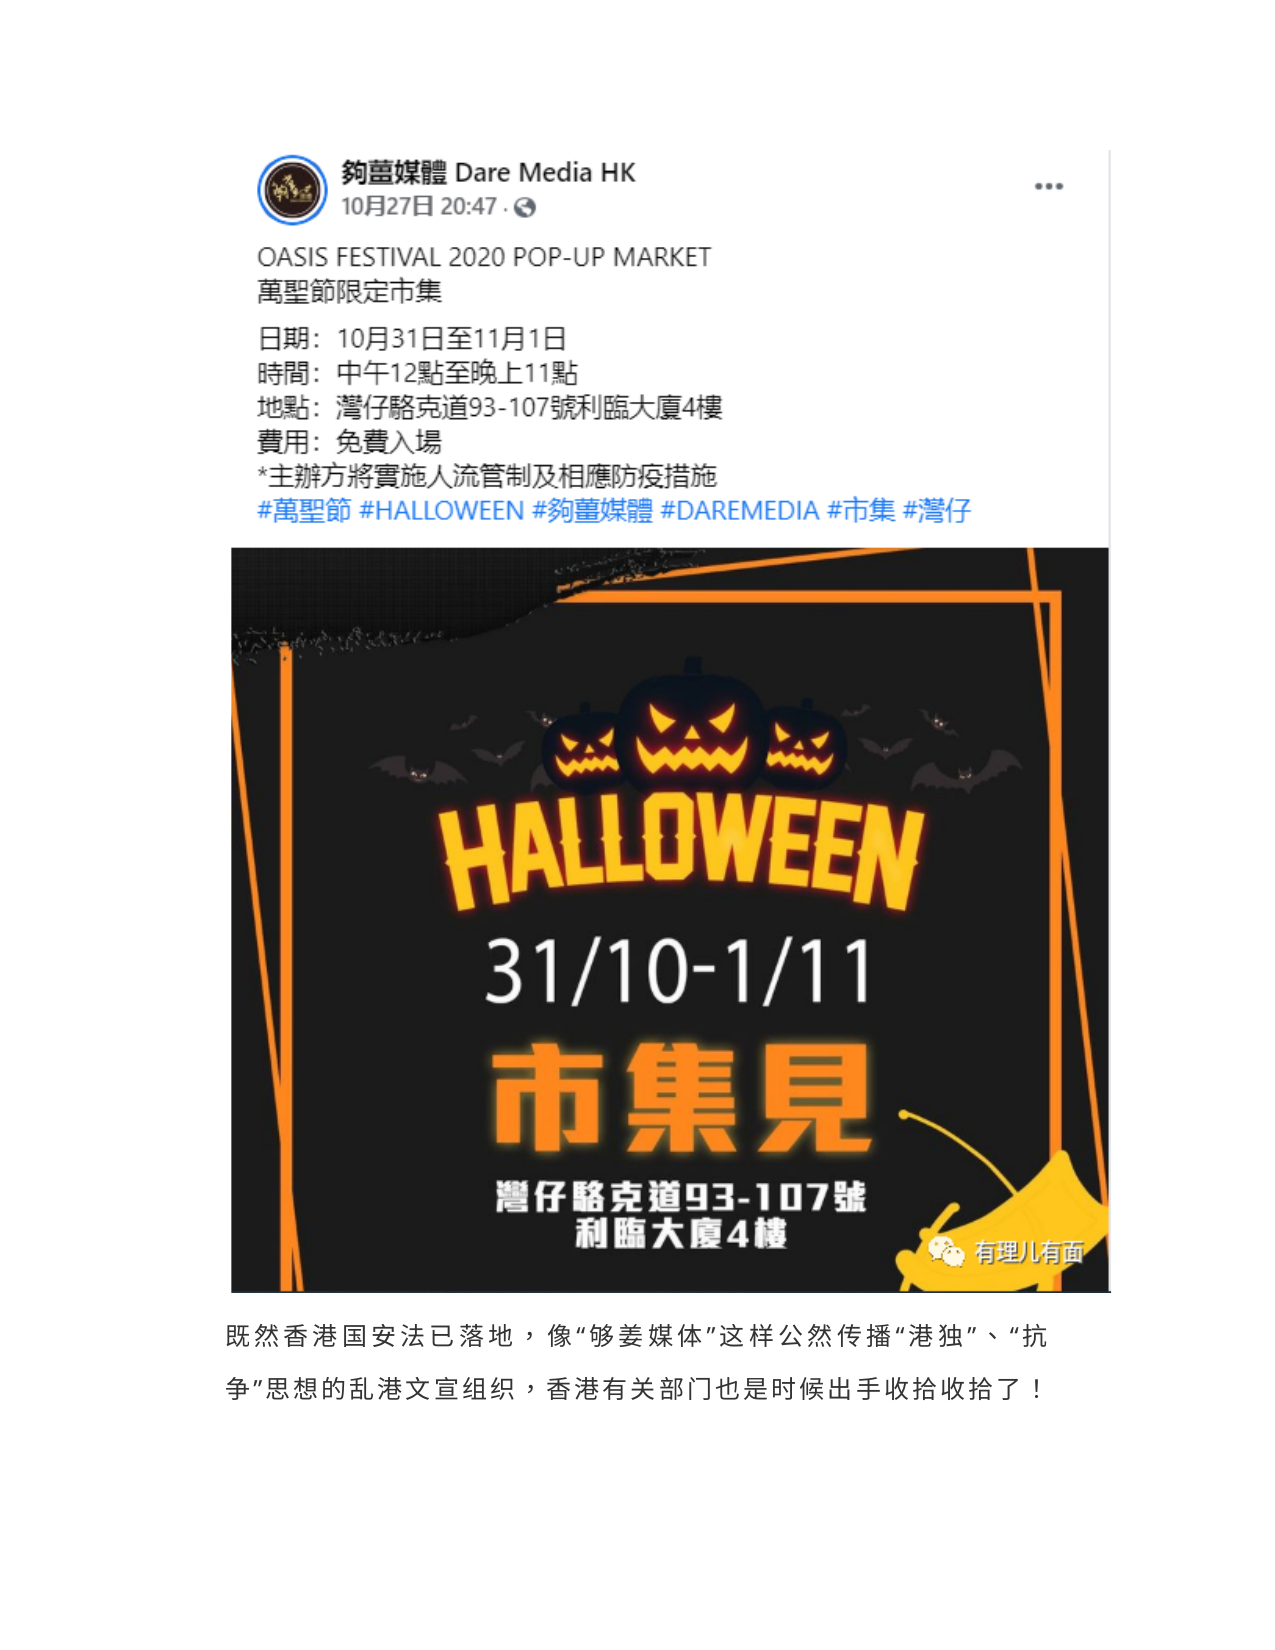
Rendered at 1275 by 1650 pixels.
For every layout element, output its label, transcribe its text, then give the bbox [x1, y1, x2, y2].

text 既然香港国安法已落地，像“够姜媒体”这样公然传播“港独”、“抗争”思想的乱港文宣组织，香港有关部门也是时候出手收拾收拾了！ [225, 1300, 1050, 1406]
picture [231, 150, 1112, 1293]
